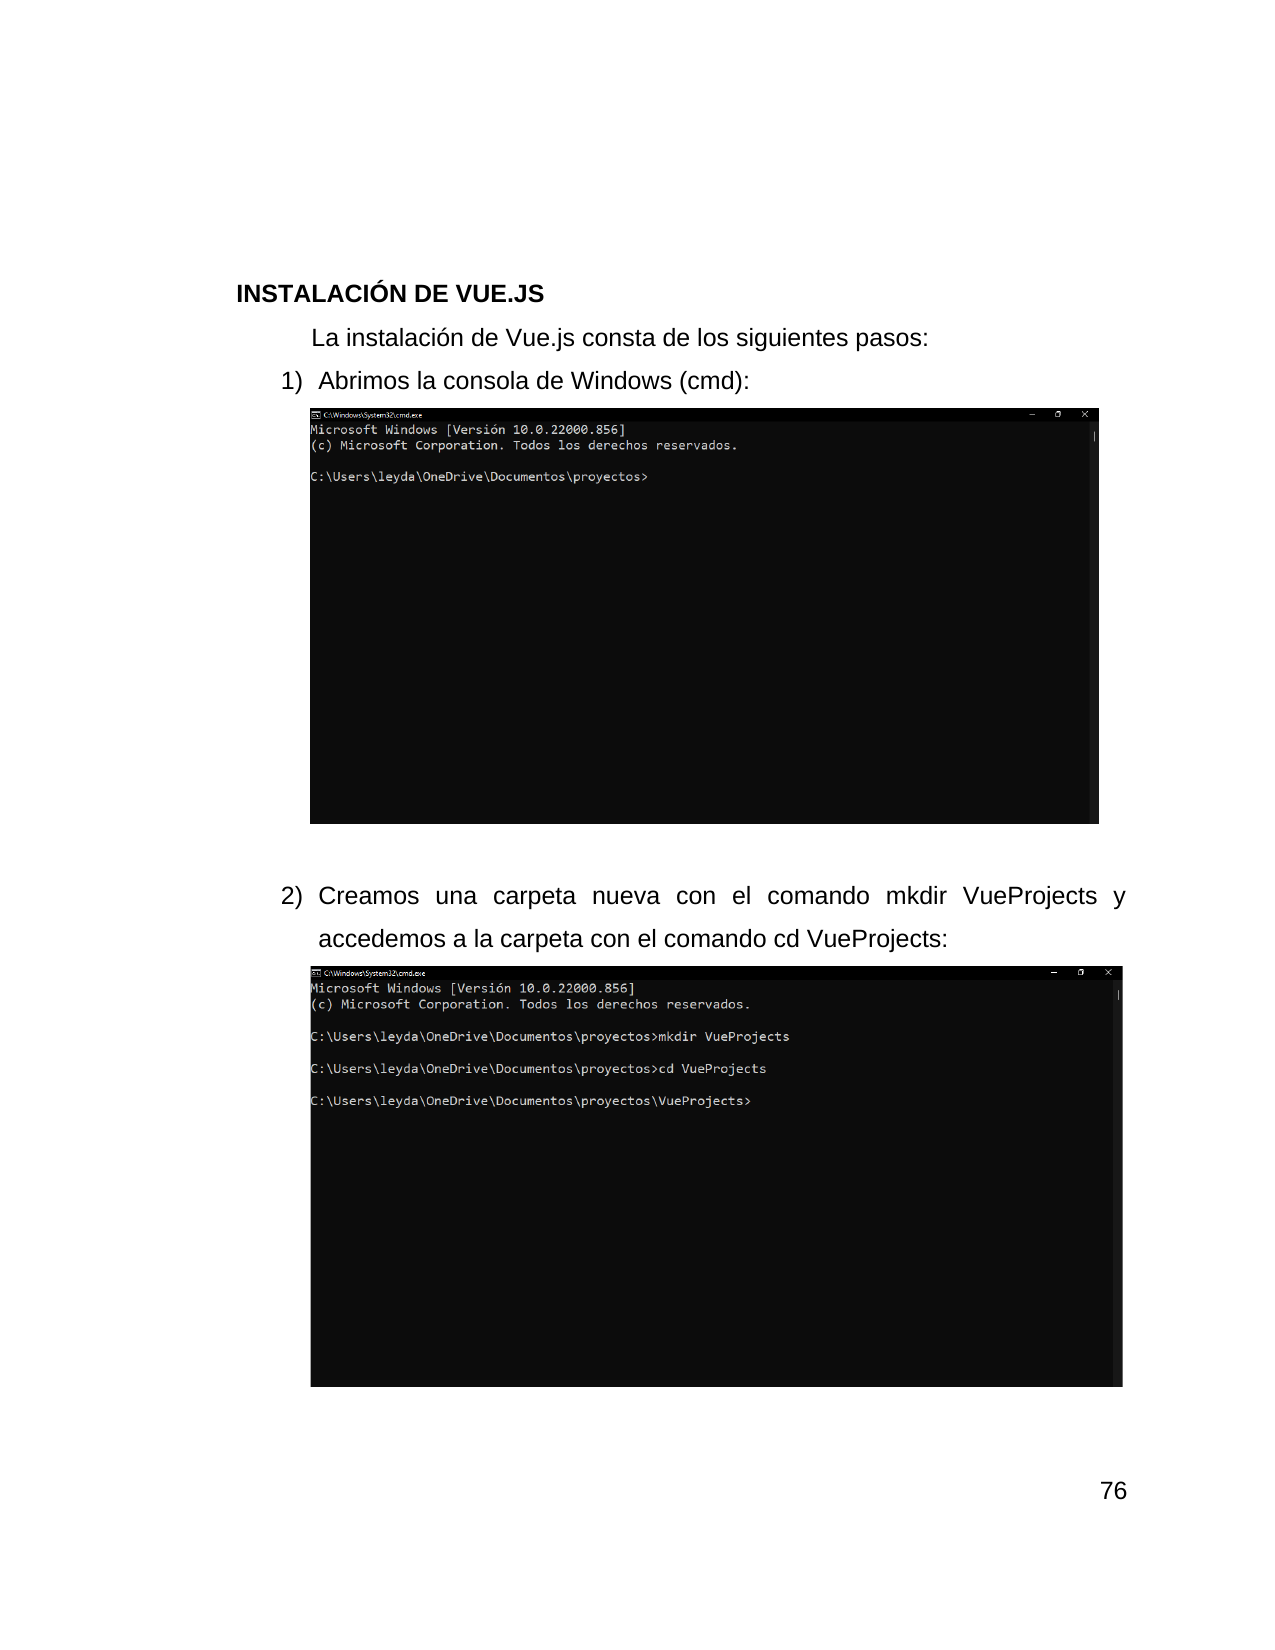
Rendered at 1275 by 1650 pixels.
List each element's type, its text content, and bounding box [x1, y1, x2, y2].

list Creamos una carpeta nueva con el comando mkdir VueProjects y accedemos a la carpeta con el comando cd VueProjects: [281, 881, 1127, 952]
list La instalación de Vue.js consta de los siguientes pasos: [311, 322, 1127, 351]
picture [310, 408, 1099, 824]
list Abrimos la consola de Windows (cmd): [281, 366, 1127, 394]
list INSTALACIÓN DE VUE.JS [236, 279, 1127, 308]
picture [310, 966, 1123, 1387]
